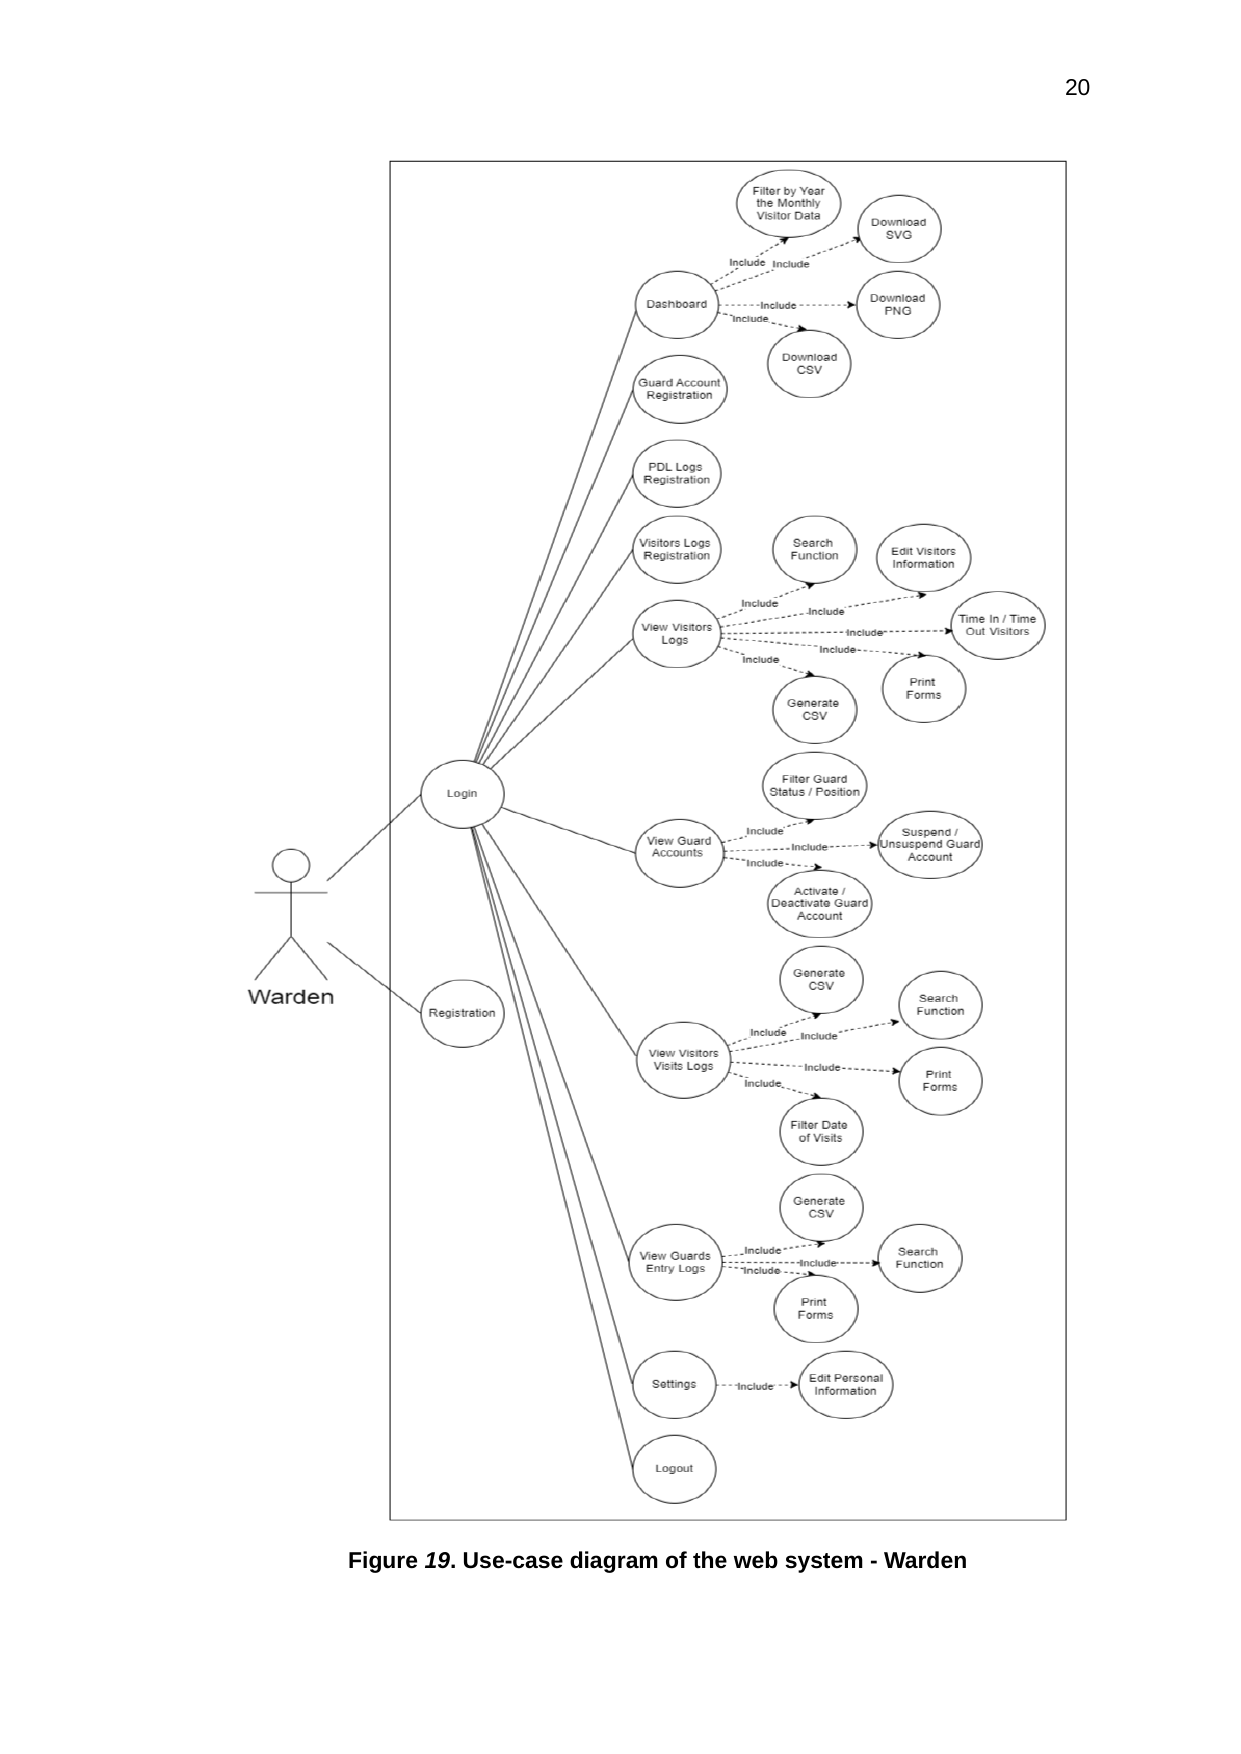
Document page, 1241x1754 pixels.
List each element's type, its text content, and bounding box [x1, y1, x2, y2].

picture [226, 150, 1086, 1526]
